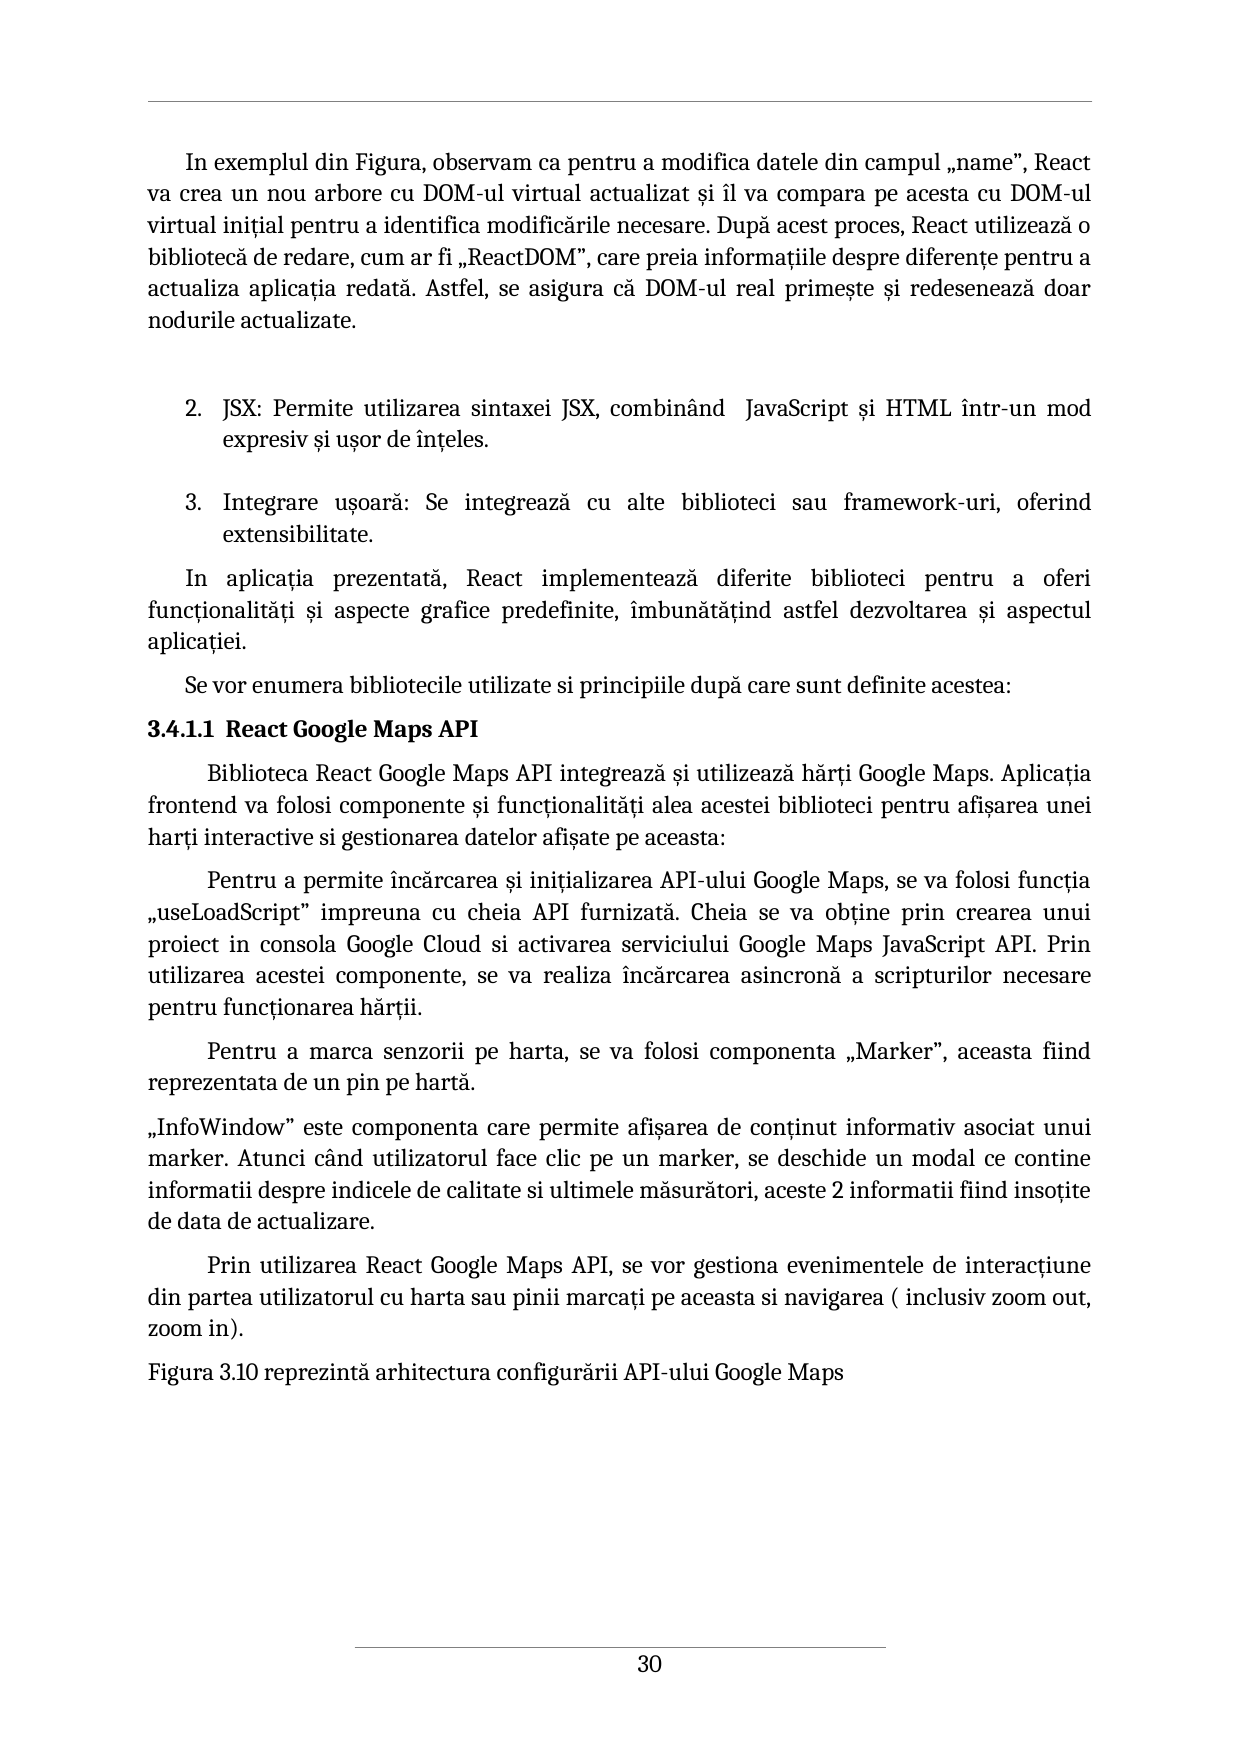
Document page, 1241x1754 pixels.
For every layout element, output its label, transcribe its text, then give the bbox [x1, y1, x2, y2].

text Prin utilizarea React Google Maps API, se vor gestiona evenimentele de interacțiune din partea utilizatorul cu harta sau pinii marcați pe aceasta si navigarea ( inclusiv zoom out, zoom in). [148, 1251, 1092, 1343]
list Integrare ușoară: Se integrează cu alte biblioteci sau framework-uri, oferind extensibilitate. [185, 488, 1092, 549]
text „InfoWindow” este componenta care permite afișarea de conținut informativ asociat unui marker. Atunci când utilizatorul face clic pe un marker, se deschide un modal ce contine informatii despre indicele de calitate si ultimele măsurători, aceste 2 informatii fiind insoțite de data de actualizare. [148, 1112, 1092, 1236]
text In aplicația prezentată, React implementează diferite biblioteci pentru a oferi funcționalități și aspecte grafice predefinite, îmbunătățind astfel dezvoltarea și aspectul aplicației. [148, 564, 1092, 656]
text Pentru a permite încărcarea și inițializarea API-ului Google Maps, se va folosi funcția „useLoadScript” impreuna cu cheia API furnizată. Cheia se va obține prin crearea unui proiect in consola Google Cloud si activarea serviciului Google Maps JavaScript API. Prin utilizarea acestei componente, se va realiza încărcarea asincronă a scripturilor necesare pentru funcționarea hărții. [148, 866, 1092, 1021]
text Figura 3.10 reprezintă arhitectura configurării API-ului Google Maps [148, 1358, 1092, 1387]
text In exemplul din Figura, observam ca pentru a modifica datele din campul „name”, React va crea un nou arbore cu DOM-ul virtual actualizat și îl va compara pe acesta cu DOM-ul virtual inițial pentru a identifica modificările necesare. După acest proces, React utilizează o bibliotecă de redare, cum ar fi „ReactDOM”, care preia informațiile despre diferențe pentru a actualiza aplicația redată. Astfel, se asigura că DOM-ul real primește și redesenează doar nodurile actualizate. [148, 148, 1092, 334]
text Pentru a marca senzorii pe harta, se va folosi componenta „Marker”, aceasta fiind reprezentata de un pin pe hartă. [148, 1037, 1092, 1097]
list JSX: Permite utilizarea sintaxei JSX, combinând JavaScript și HTML într-un mod expresiv și ușor de înțeles. [185, 394, 1092, 454]
text Se vor enumera bibliotecile utilizate si principiile după care sunt definite acestea: [148, 671, 1092, 700]
text Biblioteca React Google Maps API integrează și utilizează hărți Google Maps. Aplicația frontend va folosi componente și funcționalități alea acestei biblioteci pentru afișarea unei harți interactive si gestionarea datelor afișate pe aceasta: [148, 759, 1092, 851]
subtitle 3.4.1.1 React Google Maps API [148, 715, 1092, 744]
